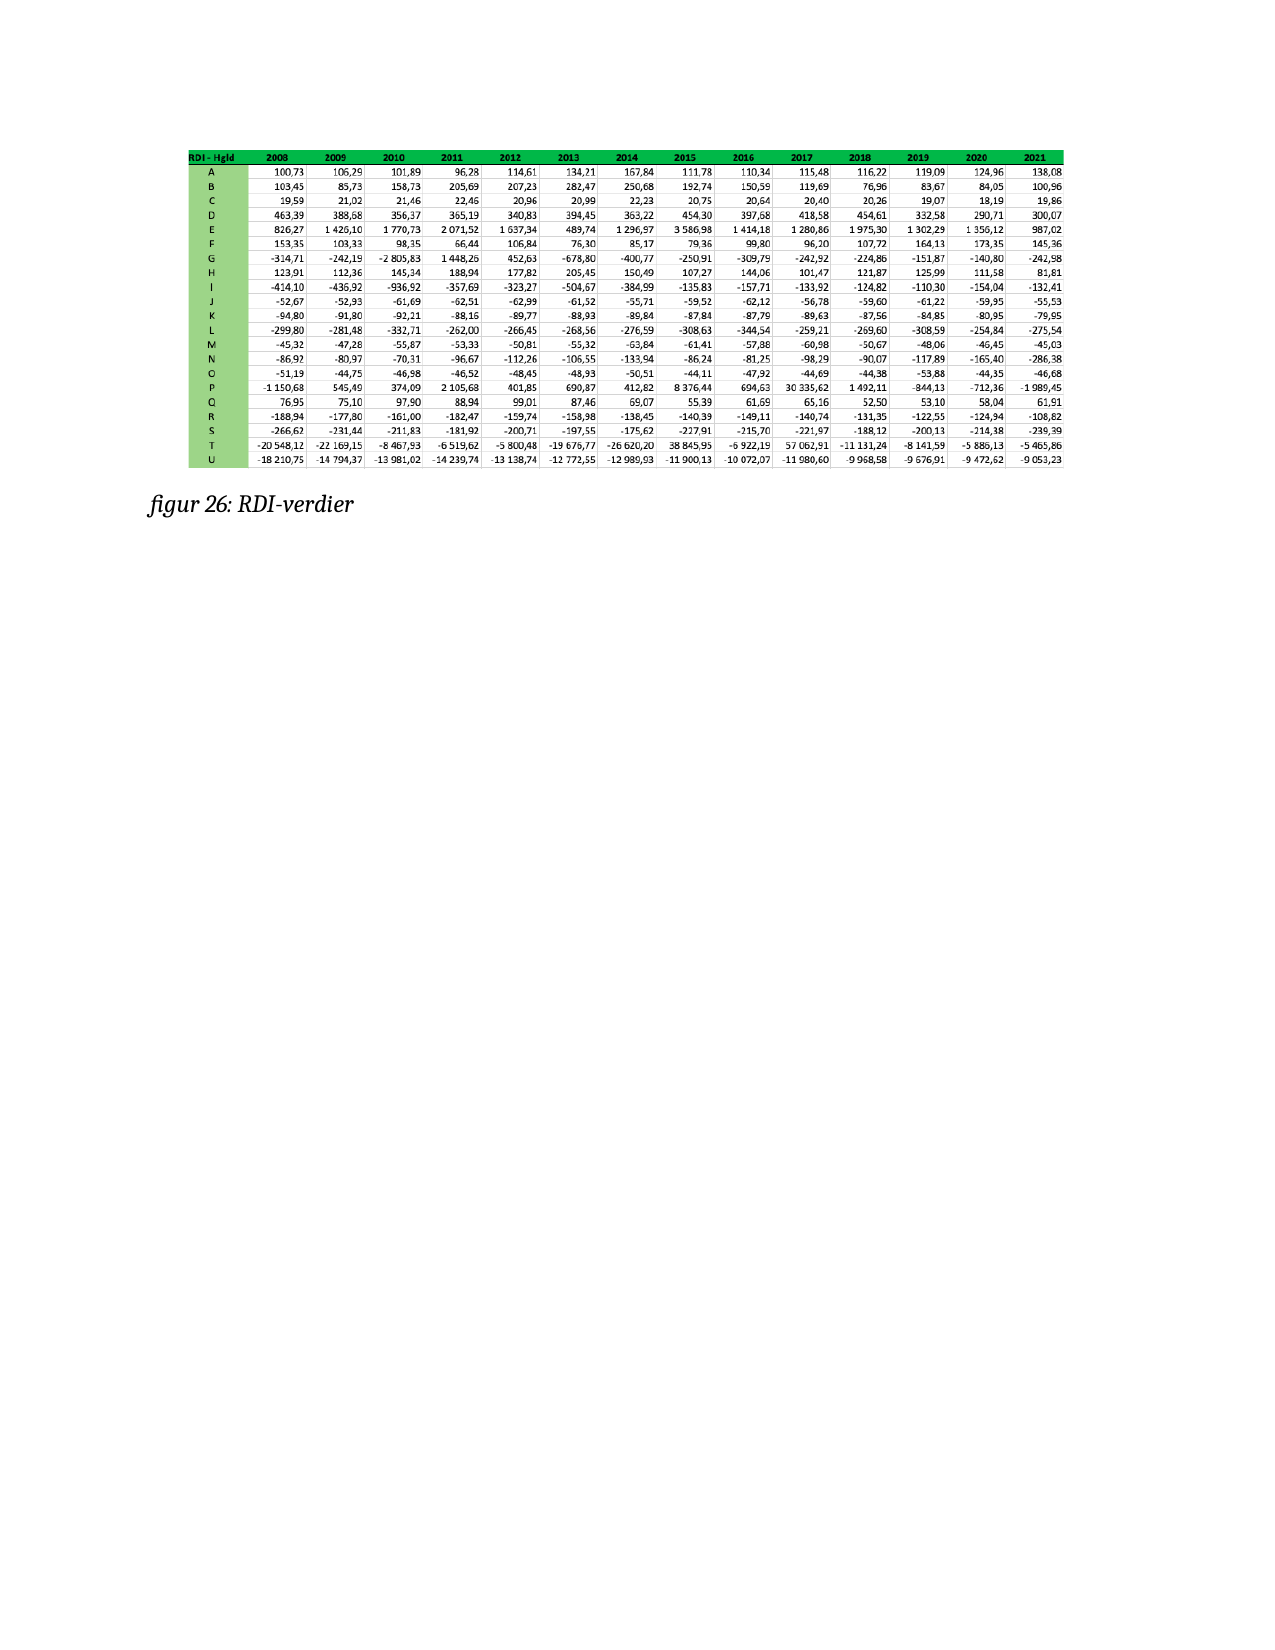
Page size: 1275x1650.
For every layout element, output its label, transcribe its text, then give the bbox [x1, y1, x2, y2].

table_header figur 26: RDI-verdier [139, 150, 1114, 531]
picture [188, 150, 1064, 469]
